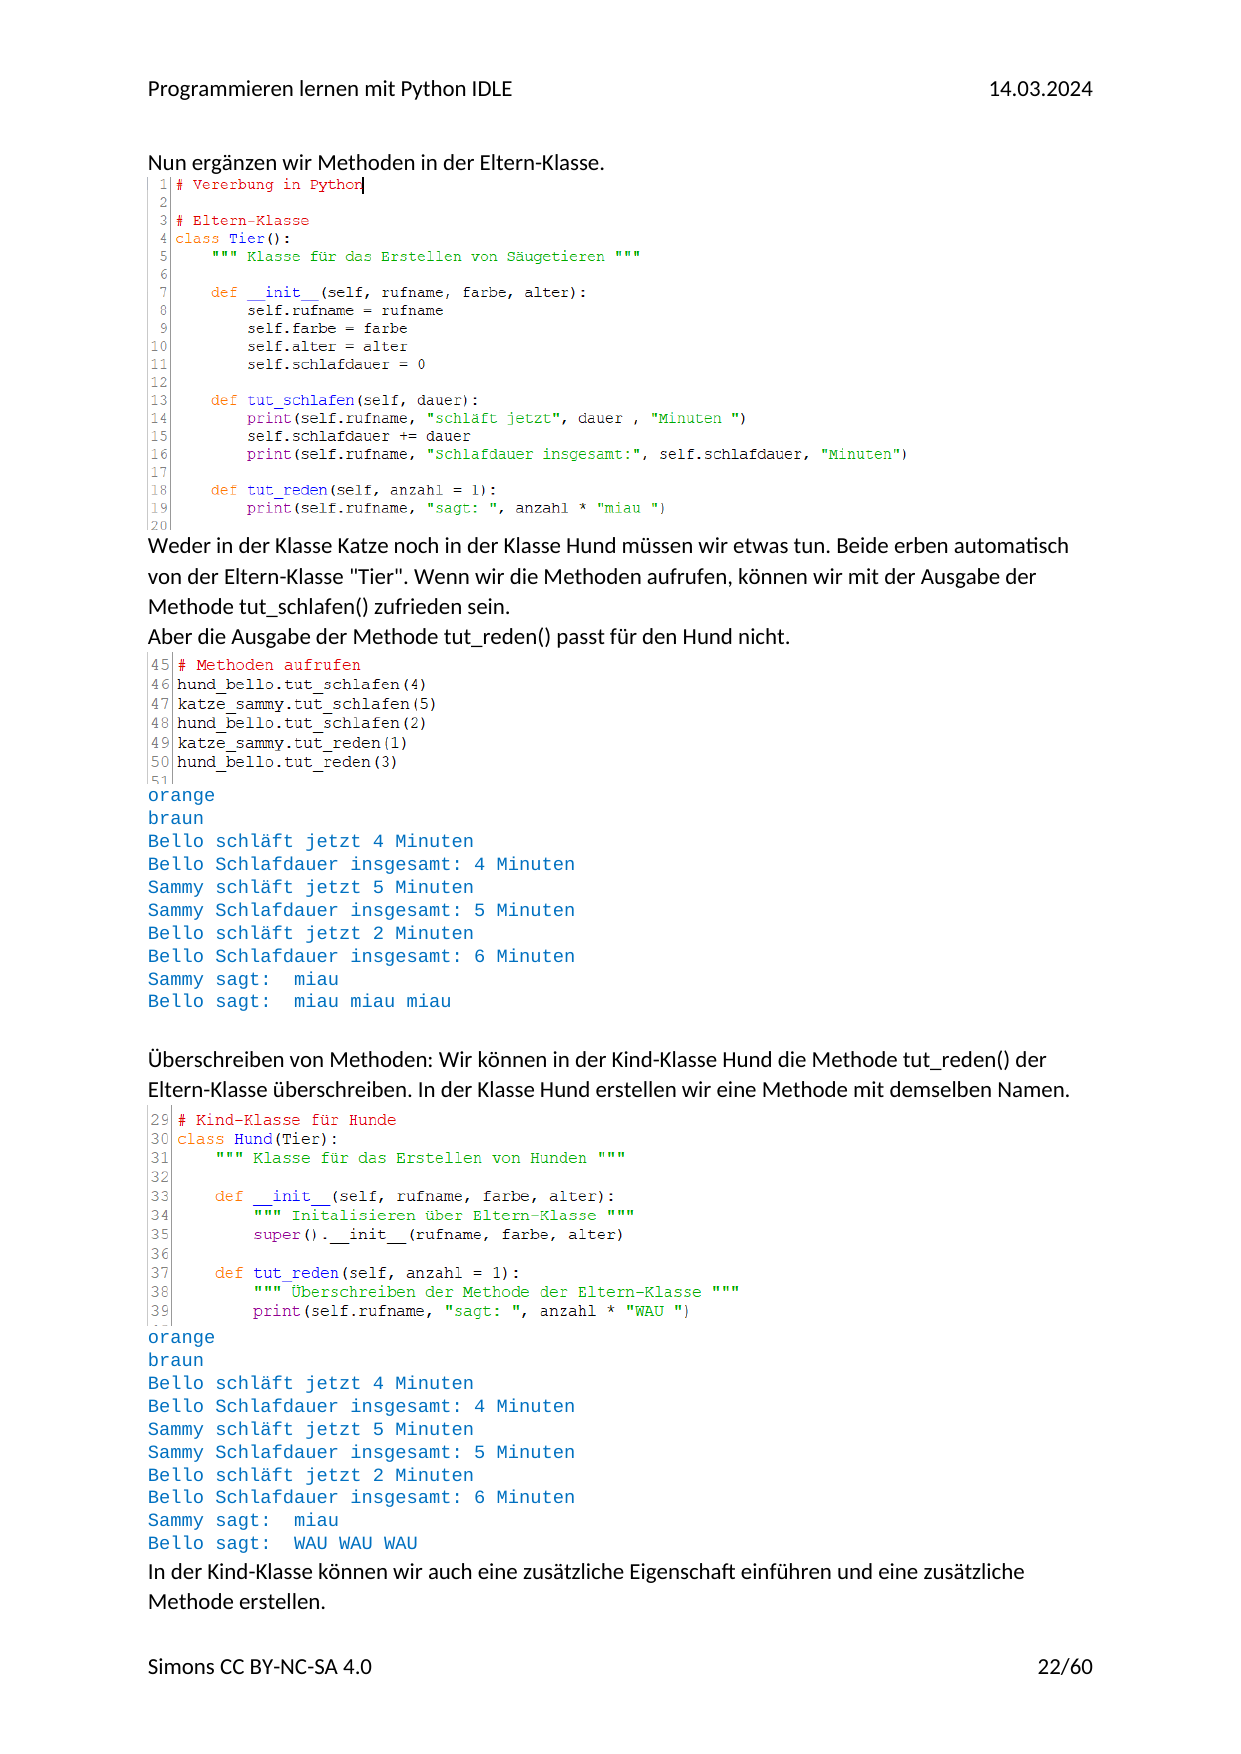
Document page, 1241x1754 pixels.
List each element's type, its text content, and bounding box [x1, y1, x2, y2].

text Bello Schlafdauer insgesamt: 4 Minuten [148, 1397, 1092, 1418]
picture [147, 1105, 832, 1326]
text braun [148, 1351, 1092, 1372]
text In der Kind-Klasse können wir auch eine zusätzliche Eigenschaft einführen und eine zusätzliche Methode erstellen. [148, 1557, 1092, 1615]
text orange [148, 786, 1092, 807]
text Bello Schlafdauer insgesamt: 6 Minuten [148, 946, 1092, 968]
text orange [148, 1328, 1092, 1349]
picture [147, 177, 946, 530]
picture [147, 652, 597, 784]
text Bello schläft jetzt 2 Minuten [148, 923, 1092, 945]
text Sammy sagt: miau [148, 1511, 1092, 1532]
text Bello sagt: WAU WAU WAU [148, 1534, 1092, 1555]
text Nun ergänzen wir Methoden in der Eltern-Klasse. [148, 148, 1092, 176]
text Sammy schläft jetzt 5 Minuten [148, 878, 1092, 899]
text Überschreiben von Methoden: Wir können in der Kind-Klasse Hund die Methode tut_reden() der Eltern-Klasse überschreiben. In der Klasse Hund erstellen wir eine Methode mit demselben Namen. [148, 1045, 1092, 1104]
text Sammy schläft jetzt 5 Minuten [148, 1419, 1092, 1441]
text Sammy Schlafdauer insgesamt: 5 Minuten [148, 1442, 1092, 1464]
text Bello sagt: miau miau miau [148, 992, 1092, 1013]
text Weder in der Klasse Katze noch in der Klasse Hund müssen wir etwas tun. Beide erben automatisch von der Eltern-Klasse "Tier". Wenn wir die Methoden aufrufen, können wir mit der Ausgabe der Methode tut_schlafen() zufrieden sein. [148, 532, 1092, 620]
text Bello schläft jetzt 4 Minuten [148, 1374, 1092, 1395]
text Bello schläft jetzt 4 Minuten [148, 832, 1092, 853]
text Bello schläft jetzt 2 Minuten [148, 1465, 1092, 1487]
text Sammy sagt: miau [148, 969, 1092, 991]
text Sammy Schlafdauer insgesamt: 5 Minuten [148, 901, 1092, 922]
text Bello Schlafdauer insgesamt: 6 Minuten [148, 1488, 1092, 1509]
text Aber die Ausgabe der Methode tut_reden() passt für den Hund nicht. [148, 622, 1092, 650]
text braun [148, 809, 1092, 830]
text Bello Schlafdauer insgesamt: 4 Minuten [148, 855, 1092, 876]
